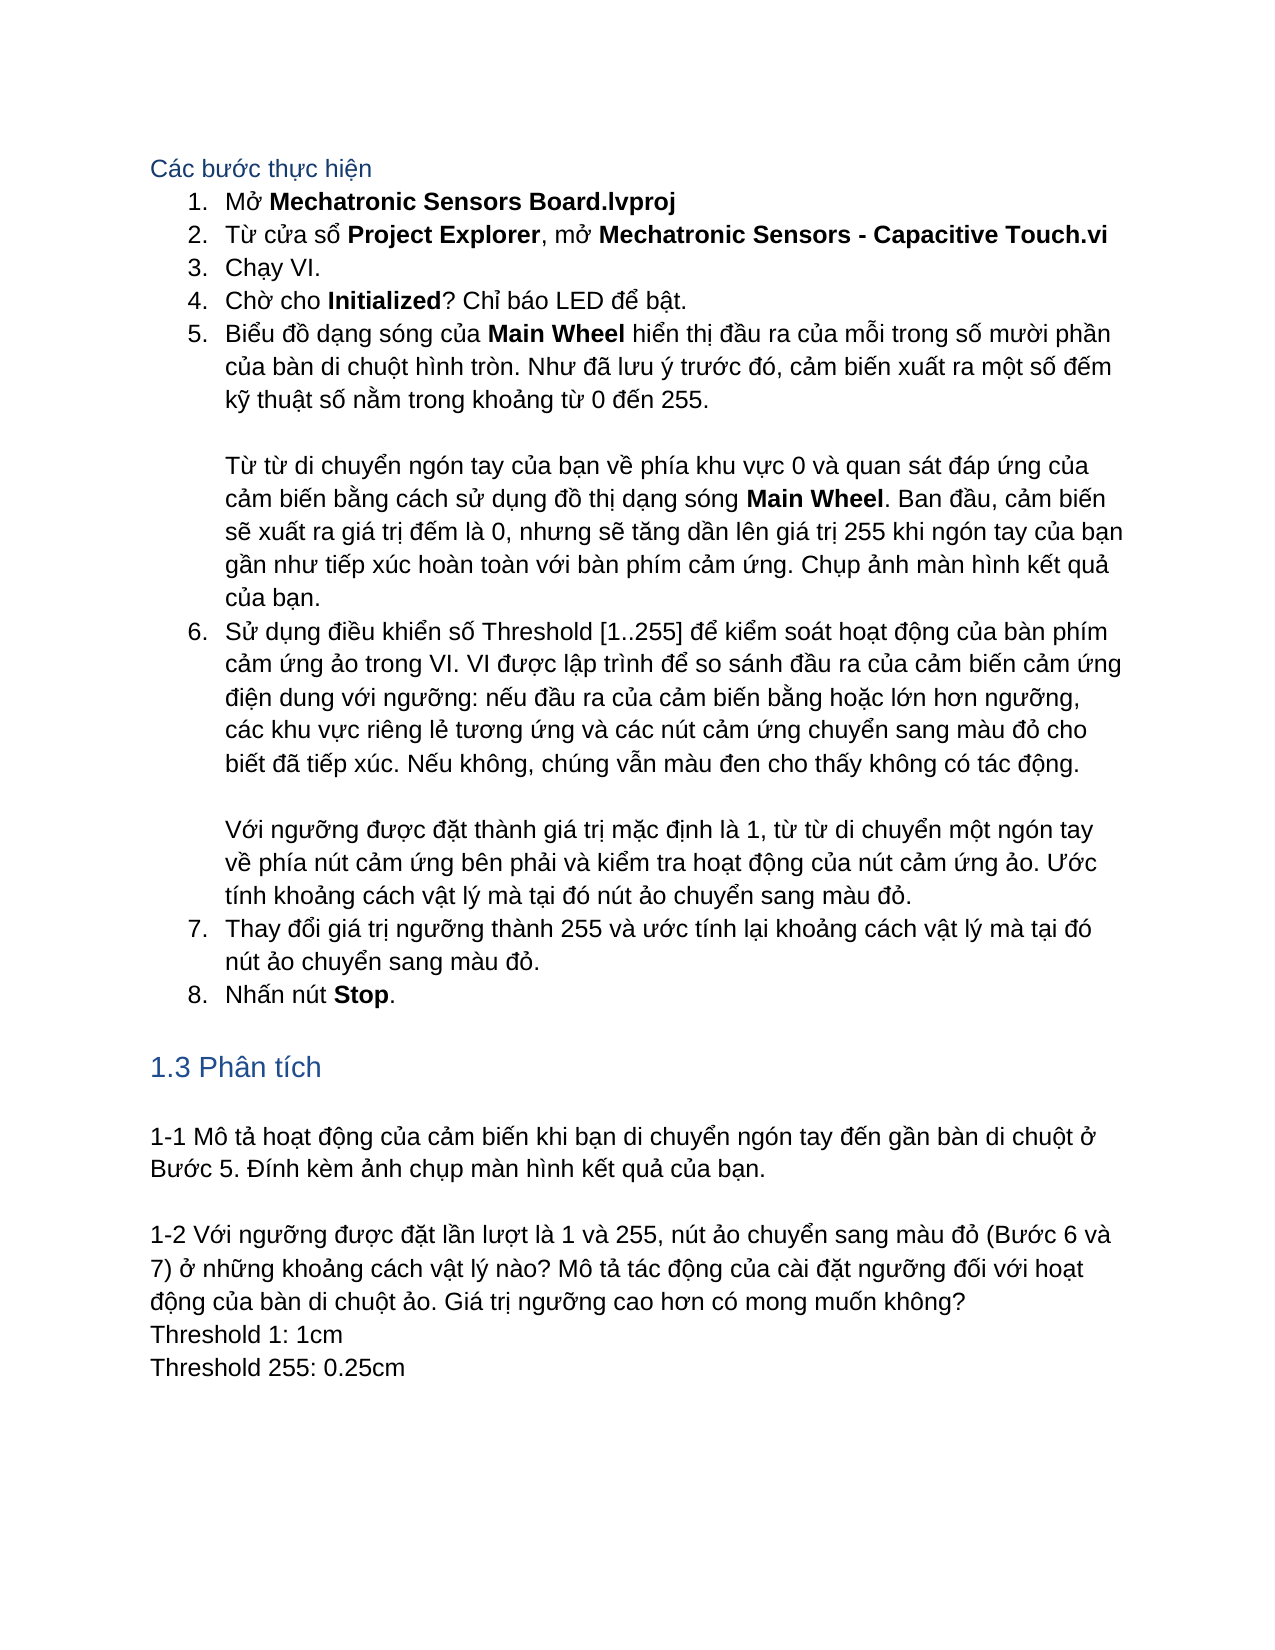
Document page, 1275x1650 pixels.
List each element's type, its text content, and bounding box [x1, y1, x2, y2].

text 1-1 Mô tả hoạt động của cảm biến khi bạn di chuyển ngón tay đến gần bàn di chuột ở Bước 5. Đính kèm ảnh chụp màn hình kết quả của bạn. [150, 1121, 1125, 1183]
list Từ cửa sổ Project Explorer, mở Mechatronic Sensors - Capacitive Touch.vi [187, 220, 1125, 249]
list Chạy VI. [187, 253, 1125, 282]
list Chờ cho Initialized? Chỉ báo LED để bật. [187, 286, 1125, 315]
text Threshold 255: 0.25cm [150, 1353, 1125, 1381]
text 1-2 Với ngưỡng được đặt lần lượt là 1 và 255, nút ảo chuyển sang màu đỏ (Bước 6 và 7) ở những khoảng cách vật lý nào? Mô tả tác động của cài đặt ngưỡng đối với hoạt động của bàn di chuột ảo. Giá trị ngưỡng cao hơn có mong muốn không? [150, 1221, 1125, 1315]
list Sử dụng điều khiển số Threshold [1..255] để kiểm soát hoạt động của bàn phím cảm ứng ảo trong VI. VI được lập trình để so sánh đầu ra của cảm biến cảm ứng điện dung với ngưỡng: nếu đầu ra của cảm biến bằng hoặc lớn hơn ngưỡng, các khu vực riêng lẻ tương ứng và các nút cảm ứng chuyển sang màu đỏ cho biết đã tiếp xúc. Nếu không, chúng vẫn màu đen cho thấy không có tác động. Với ngưỡng được đặt thành giá trị mặc định là 1, từ từ di chuyển một ngón tay về phía nút cảm ứng bên phải và kiểm tra hoạt động của nút cảm ứng ảo. Ước tính khoảng cách vật lý mà tại đó nút ảo chuyển sang màu đỏ. [187, 616, 1125, 909]
list Nhấn nút Stop. [187, 980, 1125, 1008]
subtitle 1.3 Phân tích [150, 1050, 1125, 1083]
subtitle Các bước thực hiện [150, 154, 1125, 183]
list Thay đổi giá trị ngưỡng thành 255 và ước tính lại khoảng cách vật lý mà tại đó nút ảo chuyển sang màu đỏ. [187, 914, 1125, 975]
list Mở Mechatronic Sensors Board.lvproj [187, 187, 1125, 216]
text Threshold 1: 1cm [150, 1319, 1125, 1348]
list Biểu đồ dạng sóng của Main Wheel hiển thị đầu ra của mỗi trong số mười phần của bàn di chuột hình tròn. Như đã lưu ý trước đó, cảm biến xuất ra một số đếm kỹ thuật số nằm trong khoảng từ 0 đến 255. Từ từ di chuyển ngón tay của bạn về phía khu vực 0 và quan sát đáp ứng của cảm biến bằng cách sử dụng đồ thị dạng sóng Main Wheel. Ban đầu, cảm biến sẽ xuất ra giá trị đếm là 0, nhưng sẽ tăng dần lên giá trị 255 khi ngón tay của bạn gần như tiếp xúc hoàn toàn với bàn phím cảm ứng. Chụp ảnh màn hình kết quả của bạn. [187, 319, 1125, 612]
